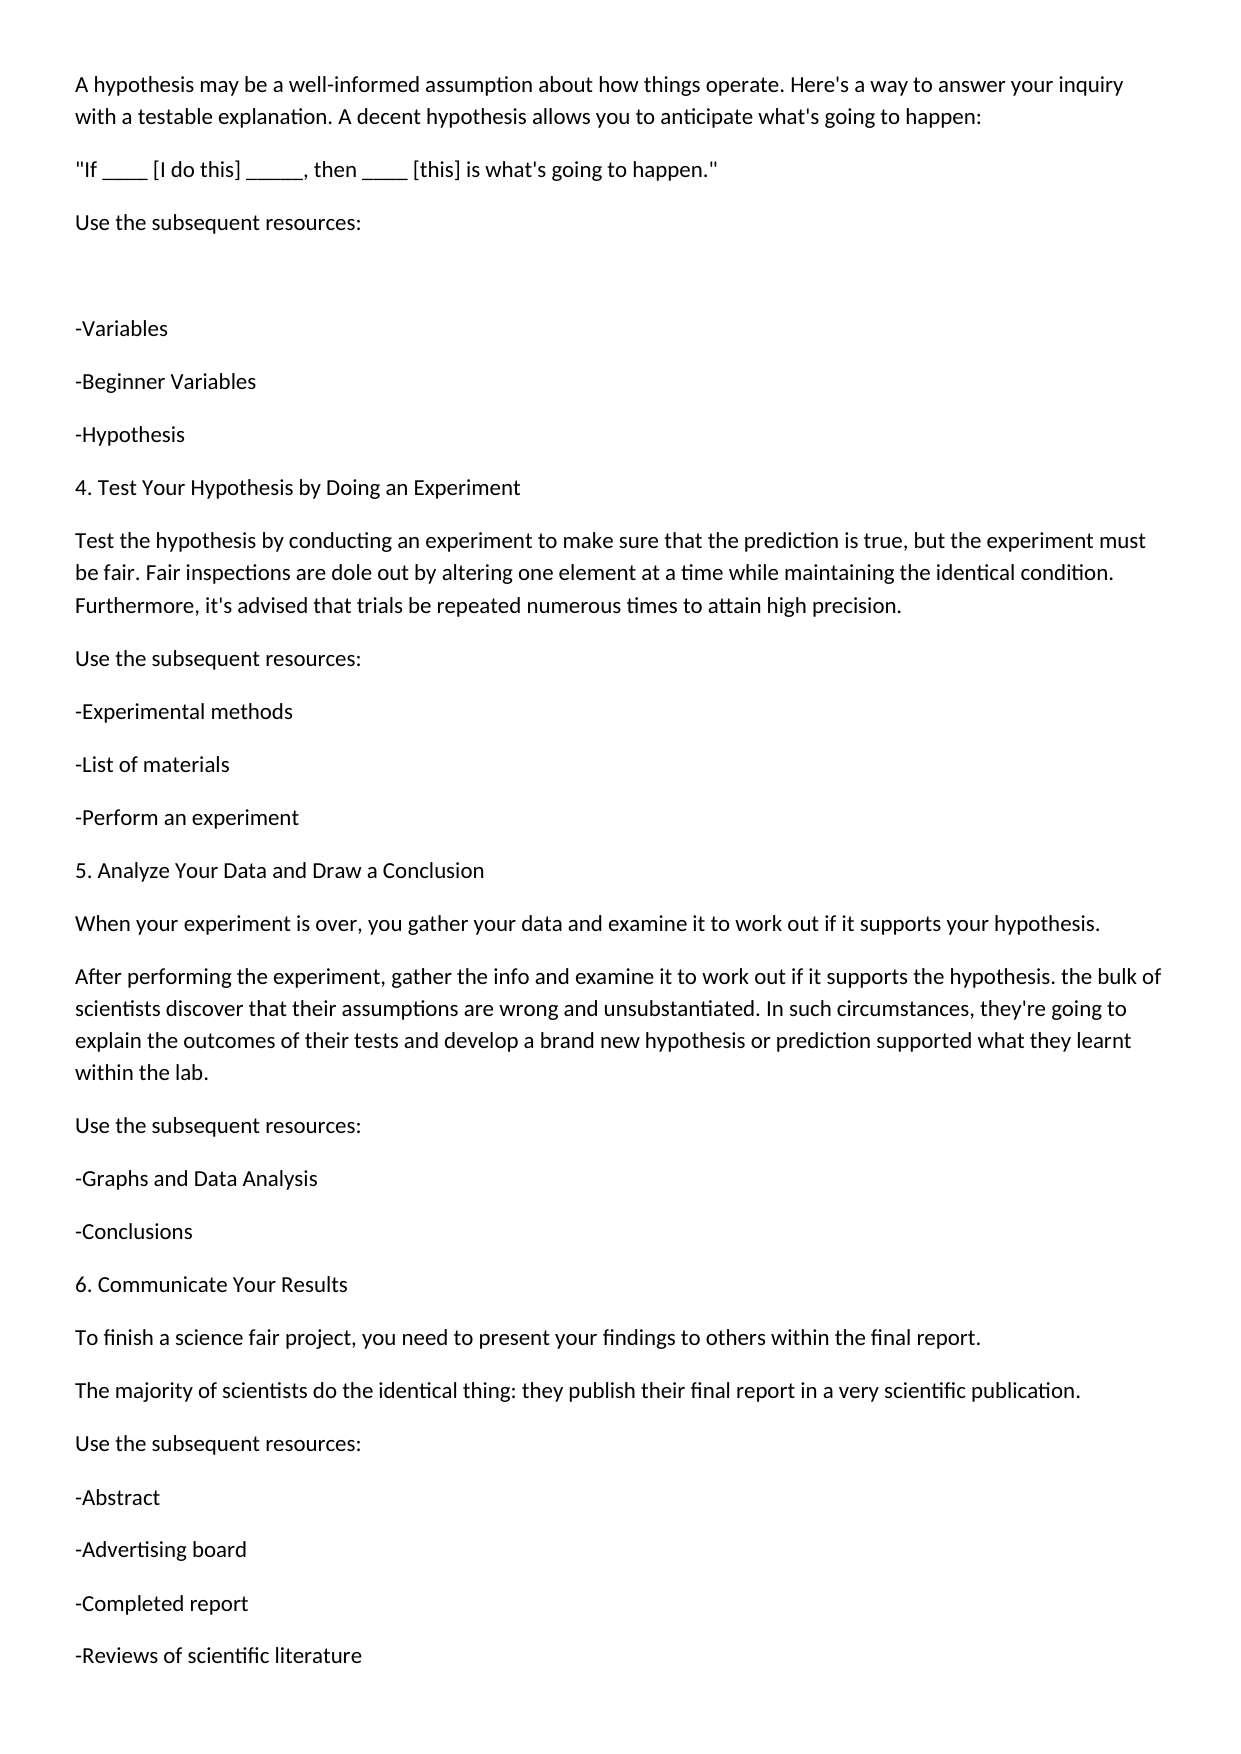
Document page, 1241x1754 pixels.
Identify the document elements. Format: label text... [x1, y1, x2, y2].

text Use the subsequent resources: [75, 1429, 1165, 1458]
text After performing the experiment, gather the info and examine it to work out if it supports the hypothesis. the bulk of scientists discover that their assumptions are wrong and unsubstantiated. In such circumstances, they're going to explain the outcomes of their tests and develop a brand new hypothesis or prediction supported what they learnt within the lab. [75, 962, 1165, 1086]
text -Hypothesis [75, 420, 1165, 448]
text Use the subsequent resources: [75, 208, 1165, 236]
text -Reviews of scientific literature [75, 1642, 1165, 1670]
text -Perform an experiment [75, 803, 1165, 831]
text When your experiment is over, you gather your data and examine it to work out if it supports your hypothesis. [75, 909, 1165, 937]
text Test the hypothesis by conducting an experiment to make sure that the prediction is true, but the experiment must be fair. Fair inspections are dole out by altering one element at a time while maintaining the identical condition. Furthermore, it's advised that trials be repeated numerous times to attain high precision. [75, 526, 1165, 619]
text -Abstract [75, 1483, 1165, 1511]
text "If ____ [I do this] _____, then ____ [this] is what's going to happen." [75, 155, 1165, 183]
text -Advertising board [75, 1536, 1165, 1564]
text Use the subsequent resources: [75, 644, 1165, 672]
text -Graphs and Data Analysis [75, 1164, 1165, 1192]
text To finish a science fair project, you need to present your findings to others within the final report. [75, 1323, 1165, 1352]
text 6. Communicate Your Results [75, 1271, 1165, 1298]
text -Beginner Variables [75, 367, 1165, 395]
text Use the subsequent resources: [75, 1111, 1165, 1139]
text -Experimental methods [75, 697, 1165, 725]
text -Variables [75, 314, 1165, 342]
text -List of materials [75, 750, 1165, 778]
text A hypothesis may be a well-informed assumption about how things operate. Here's a way to answer your inquiry with a testable explanation. A decent hypothesis allows you to anticipate what's going to happen: [75, 70, 1165, 130]
text 4. Test Your Hypothesis by Doing an Experiment [75, 473, 1165, 501]
text 5. Analyze Your Data and Draw a Conclusion [75, 856, 1165, 884]
text -Conclusions [75, 1217, 1165, 1246]
text The majority of scientists do the identical thing: they publish their final report in a very scientific publication. [75, 1377, 1165, 1404]
text -Completed report [75, 1589, 1165, 1617]
